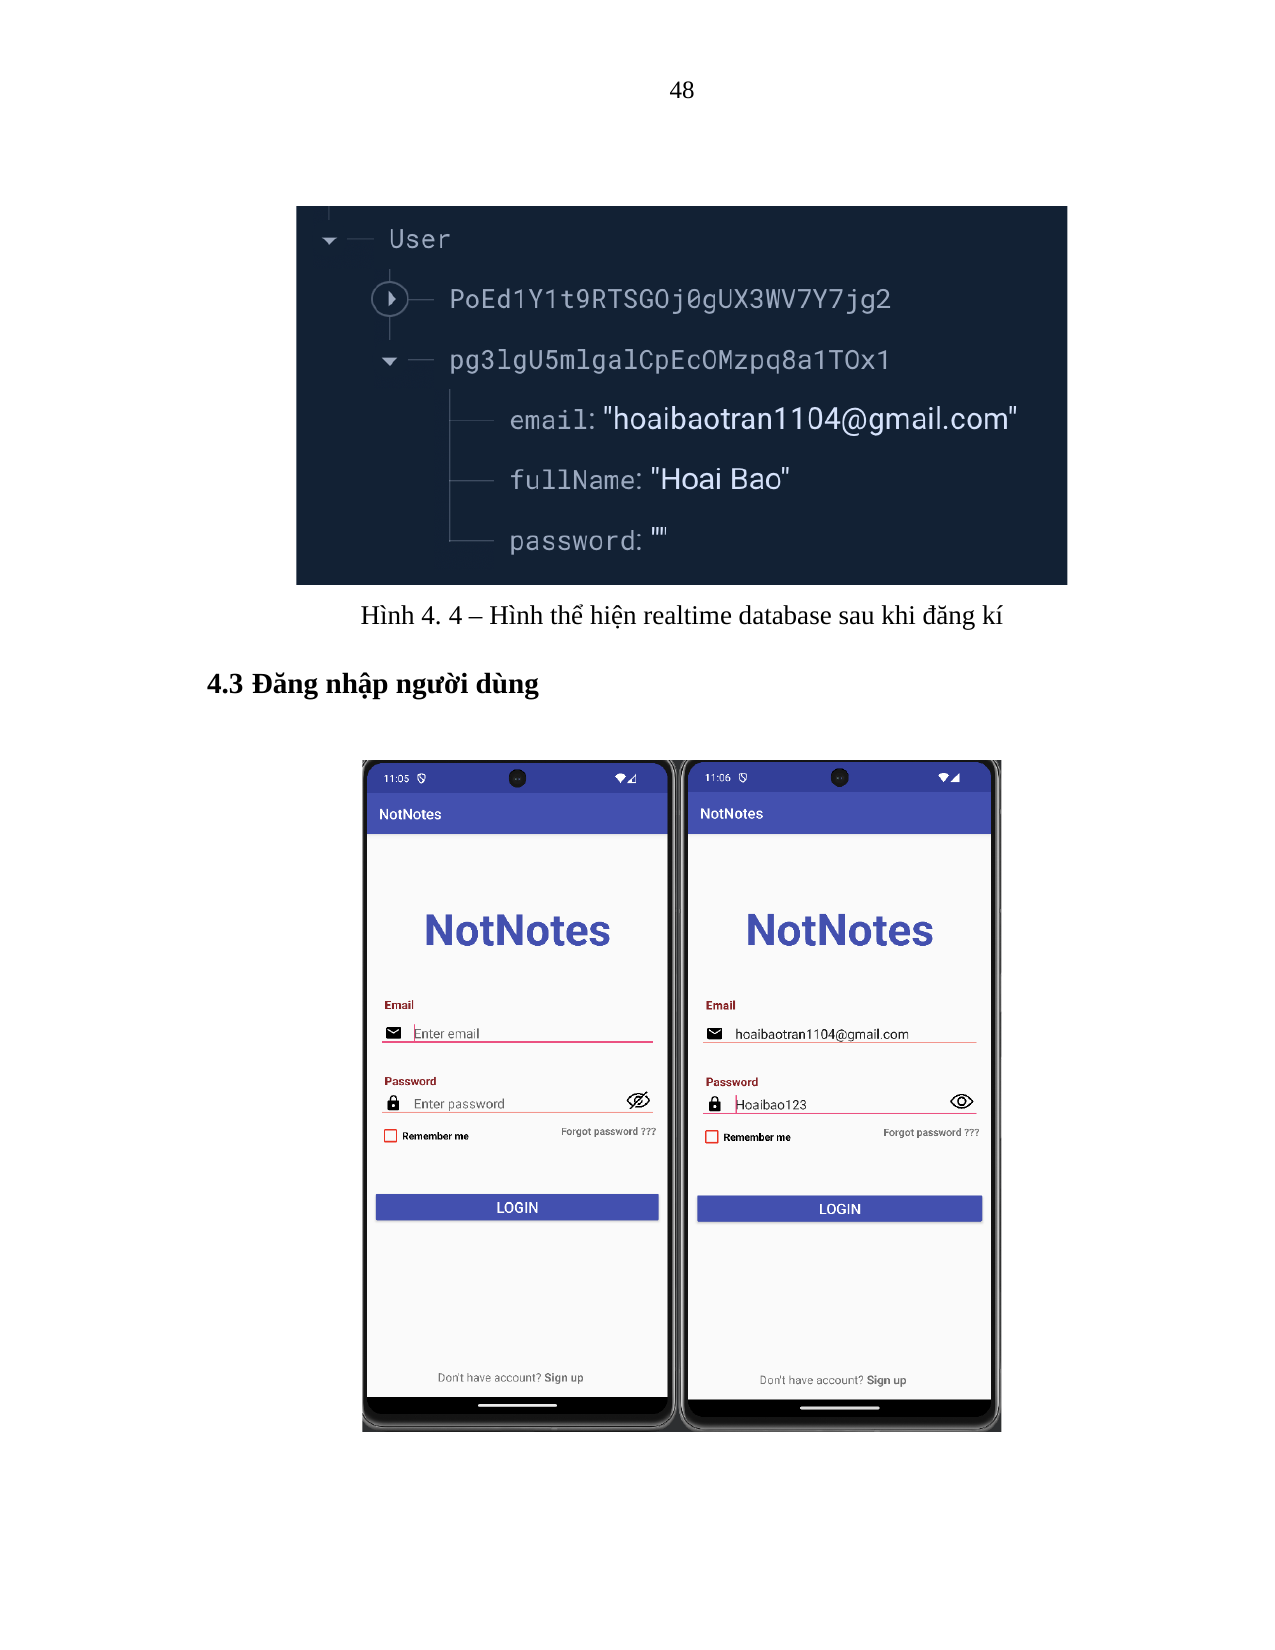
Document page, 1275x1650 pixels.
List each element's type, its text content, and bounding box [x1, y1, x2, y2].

picture [296, 206, 1068, 585]
picture [362, 760, 1002, 1432]
list Đăng nhập người dùng [207, 667, 1157, 700]
text Hình 4. – Hình thể hiện realtime database sau khi đăng kí [207, 599, 1157, 630]
